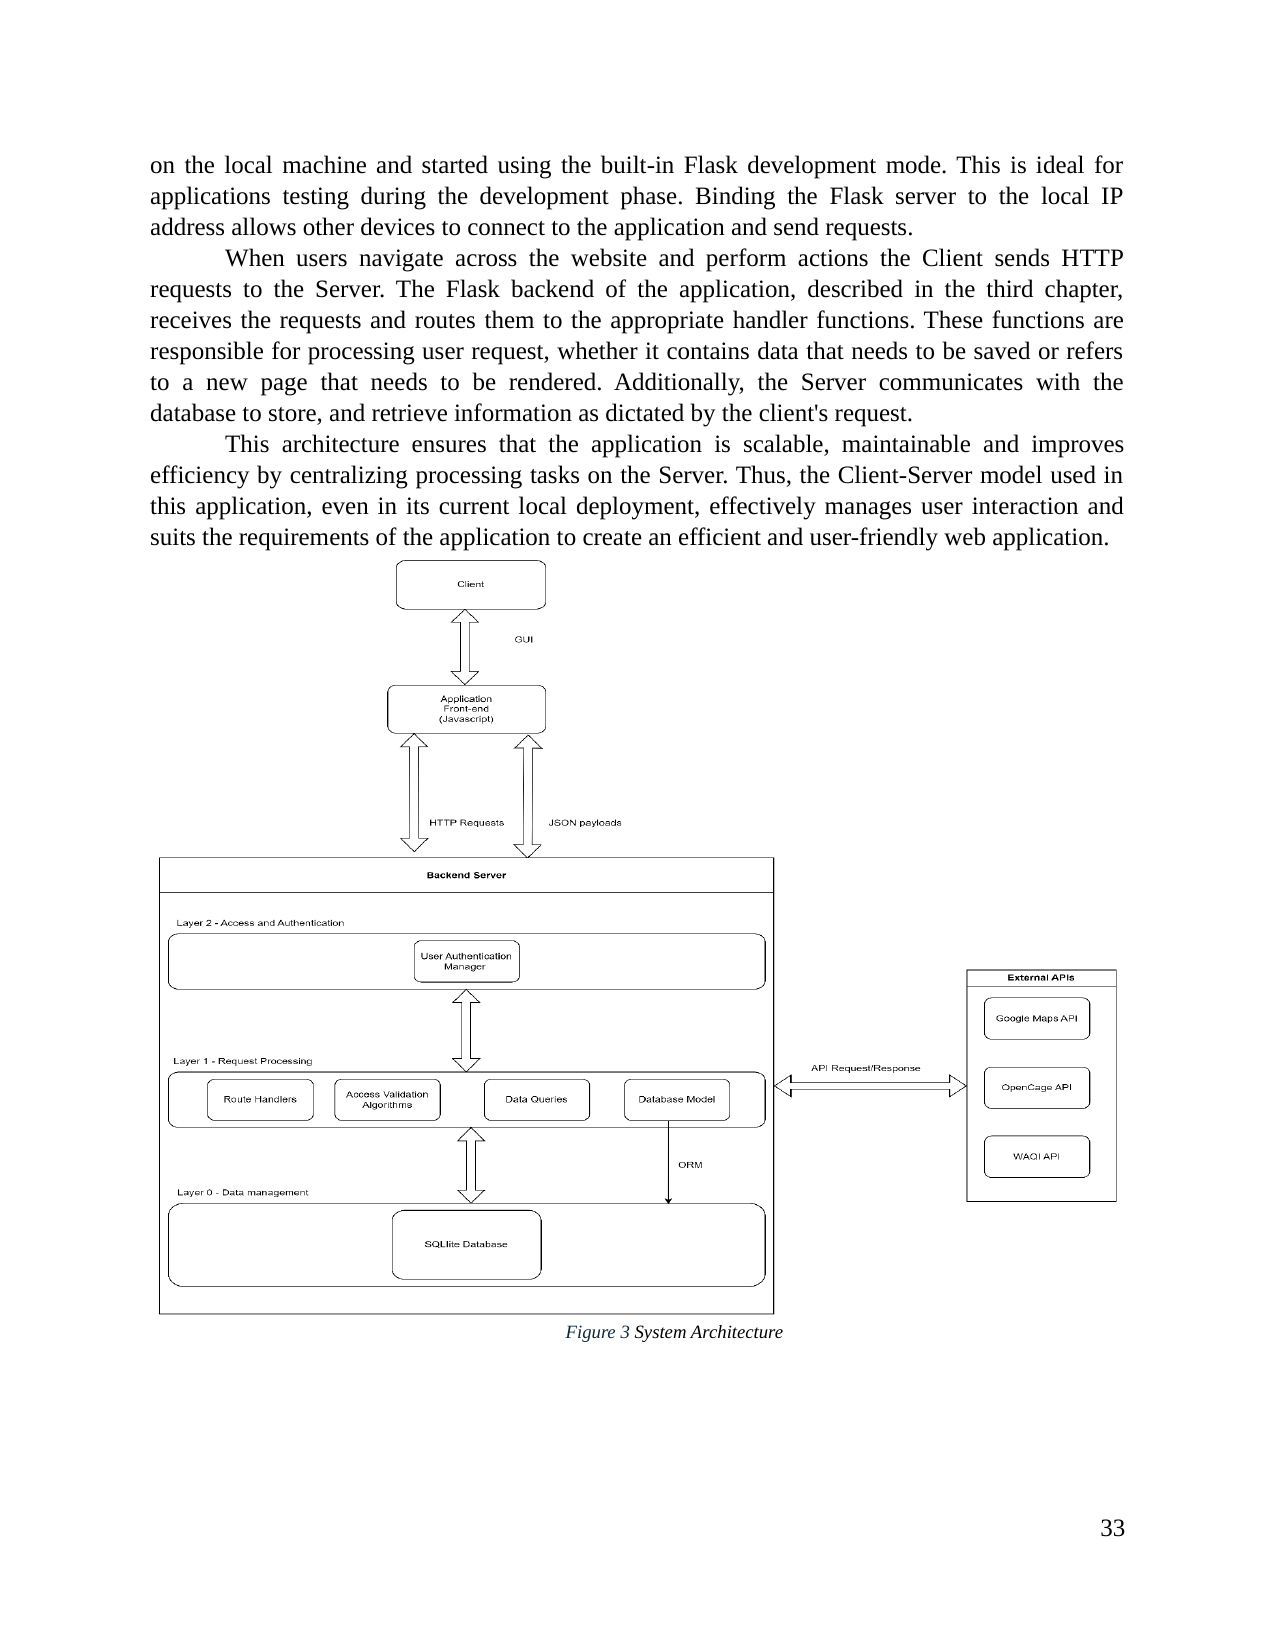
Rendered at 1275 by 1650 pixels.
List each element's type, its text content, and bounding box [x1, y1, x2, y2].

text When users navigate across the website and perform actions the Client sends HTTP requests to the Server. The Flask backend of the application, described in the third chapter, receives the requests and routes them to the appropriate handler functions. These functions are responsible for processing user request, whether it contains data that needs to be saved or refers to a new page that needs to be rendered. Additionally, the Server communicates with the database to store, and retrieve information as dictated by the client's request. [150, 243, 1125, 427]
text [150, 150, 1125, 241]
text This architecture ensures that the application is scalable, maintainable and improves efficiency by centralizing processing tasks on the Server. Thus, the Client-Server model used in this application, even in its current local deployment, effectively manages user interaction and suits the requirements of the application to create an efficient and user-friendly web application. [150, 429, 1125, 551]
text Figure 3 System Architecture [150, 1321, 1125, 1342]
picture [150, 553, 1125, 1321]
